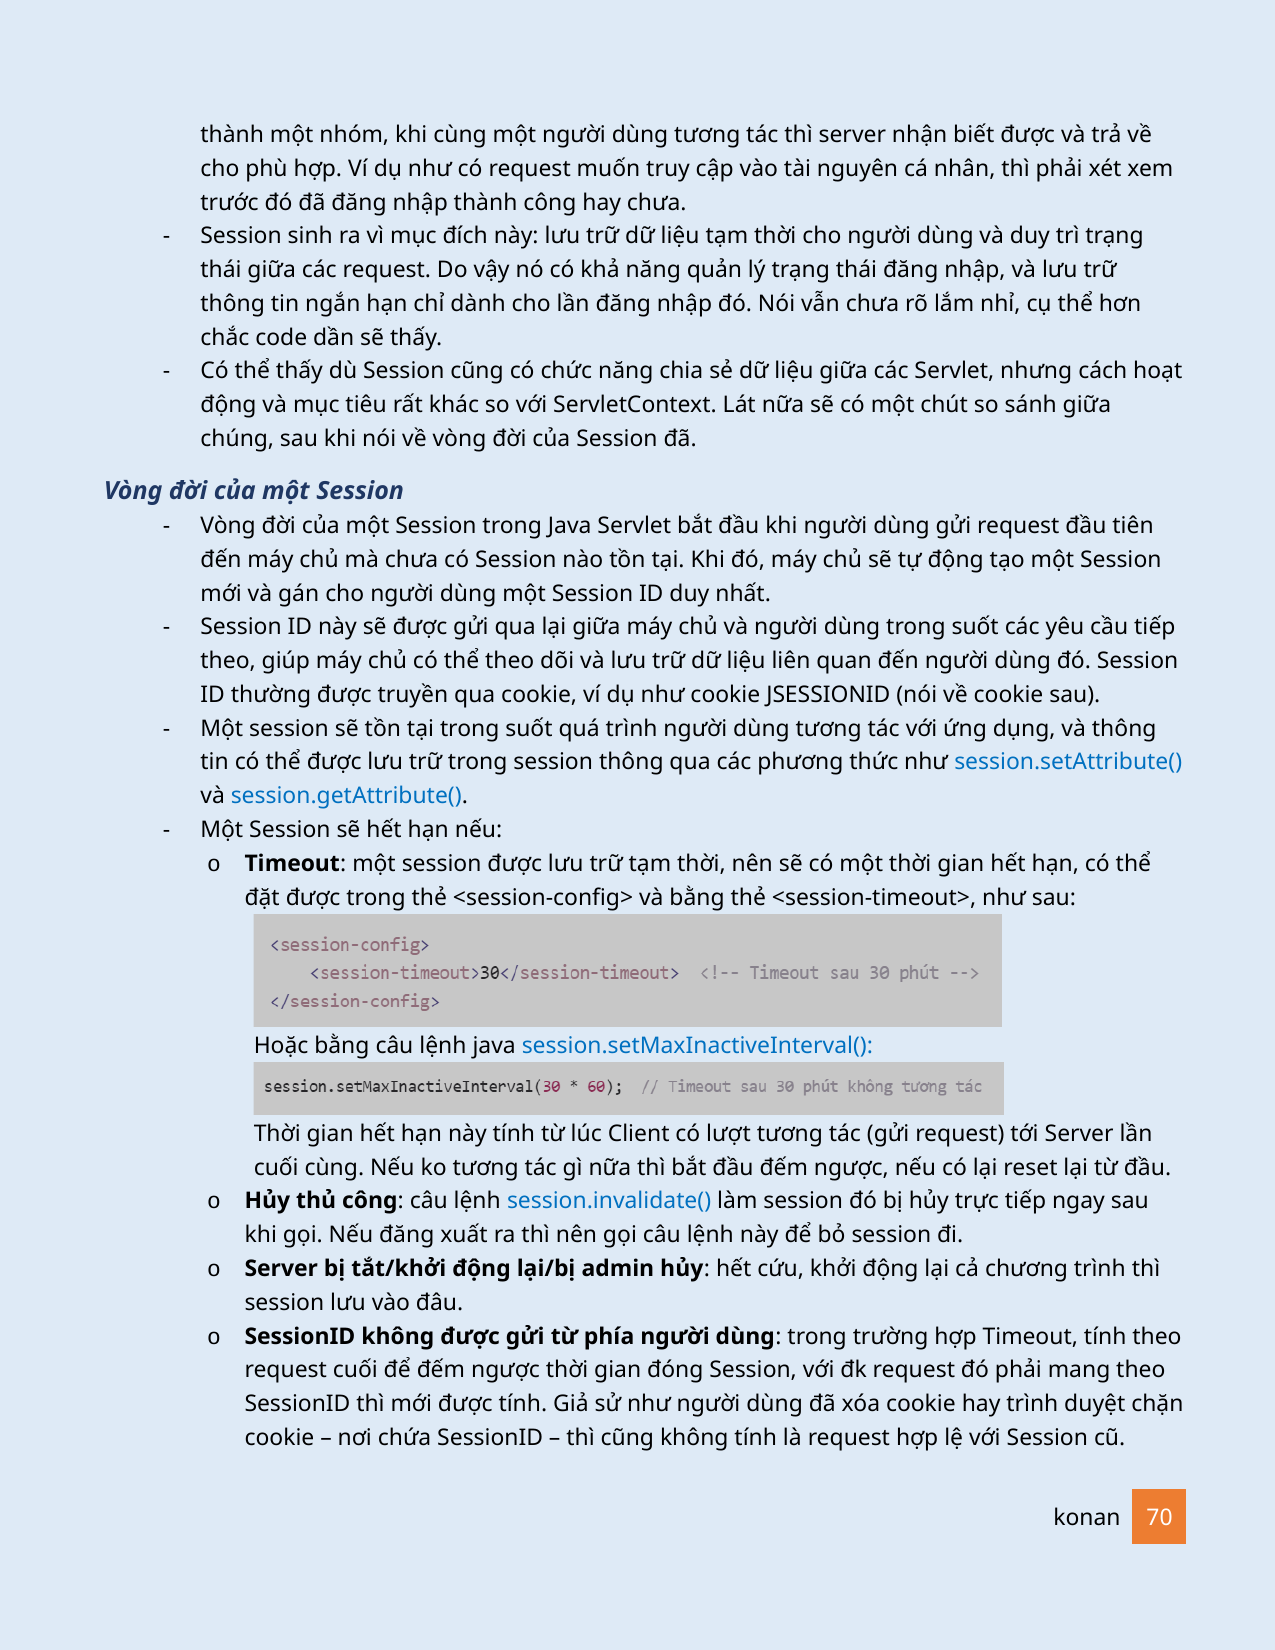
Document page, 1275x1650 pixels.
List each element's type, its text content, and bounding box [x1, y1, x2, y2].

list Thời gian hết hạn này tính từ lúc Client có lượt tương tác (gửi request) tới Server lần cuối cùng. Nếu ko tương tác gì nữa thì bắt đầu đếm ngược, nếu có lại reset lại từ đầu. [253, 1117, 1186, 1182]
list Hoặc bằng câu lệnh java session.setMaxInactiveInterval(): [253, 1029, 1186, 1060]
subtitle Vòng đời của một Session [103, 472, 1186, 506]
picture [253, 1062, 1004, 1115]
list Vòng đời của một Session trong Java Servlet bắt đầu khi người dùng gửi request đầu tiên đến máy chủ mà chưa có Session nào tồn tại. Khi đó, máy chủ sẽ tự động tạo một Session mới và gán cho người dùng một Session ID duy nhất. [163, 509, 1186, 608]
list Timeout: một session được lưu trữ tạm thời, nên sẽ có một thời gian hết hạn, có thể đặt được trong thẻ <session-config> và bằng thẻ <session-timeout>, như sau: [207, 847, 1186, 912]
list Session sinh ra vì mục đích này: lưu trữ dữ liệu tạm thời cho người dùng và duy trì trạng thái giữa các request. Do vậy nó có khả năng quản lý trạng thái đăng nhập, và lưu trữ thông tin ngắn hạn chỉ dành cho lần đăng nhập đó. Nói vẫn chưa rõ lắm nhỉ, cụ thể hơn chắc code dần sẽ thấy. [163, 219, 1186, 352]
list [163, 118, 1186, 217]
list Một Session sẽ hết hạn nếu: [163, 813, 1186, 844]
list Session ID này sẽ được gửi qua lại giữa máy chủ và người dùng trong suốt các yêu cầu tiếp theo, giúp máy chủ có thể theo dõi và lưu trữ dữ liệu liên quan đến người dùng đó. Session ID thường được truyền qua cookie, ví dụ như cookie JSESSIONID (nói về cookie sau). [163, 610, 1186, 709]
list Hủy thủ công: câu lệnh session.invalidate() làm session đó bị hủy trực tiếp ngay sau khi gọi. Nếu đăng xuất ra thì nên gọi câu lệnh này để bỏ session đi. [207, 1184, 1186, 1249]
list Có thể thấy dù Session cũng có chức năng chia sẻ dữ liệu giữa các Servlet, nhưng cách hoạt động và mục tiêu rất khác so với ServletContext. Lát nữa sẽ có một chút so sánh giữa chúng, sau khi nói về vòng đời của Session đã. [163, 354, 1186, 453]
list Một session sẽ tồn tại trong suốt quá trình người dùng tương tác với ứng dụng, và thông tin có thể được lưu trữ trong session thông qua các phương thức như session.setAttribute() và session.getAttribute(). [163, 712, 1186, 810]
list Server bị tắt/khởi động lại/bị admin hủy: hết cứu, khởi động lại cả chương trình thì session lưu vào đâu. [207, 1252, 1186, 1317]
picture [253, 914, 1002, 1027]
list SessionID không được gửi từ phía người dùng: trong trường hợp Timeout, tính theo request cuối để đếm ngược thời gian đóng Session, với đk request đó phải mang theo SessionID thì mới được tính. Giả sử như người dùng đã xóa cookie hay trình duyệt chặn cookie – nơi chứa SessionID – thì cũng không tính là request hợp lệ với Session cũ. [207, 1319, 1186, 1452]
